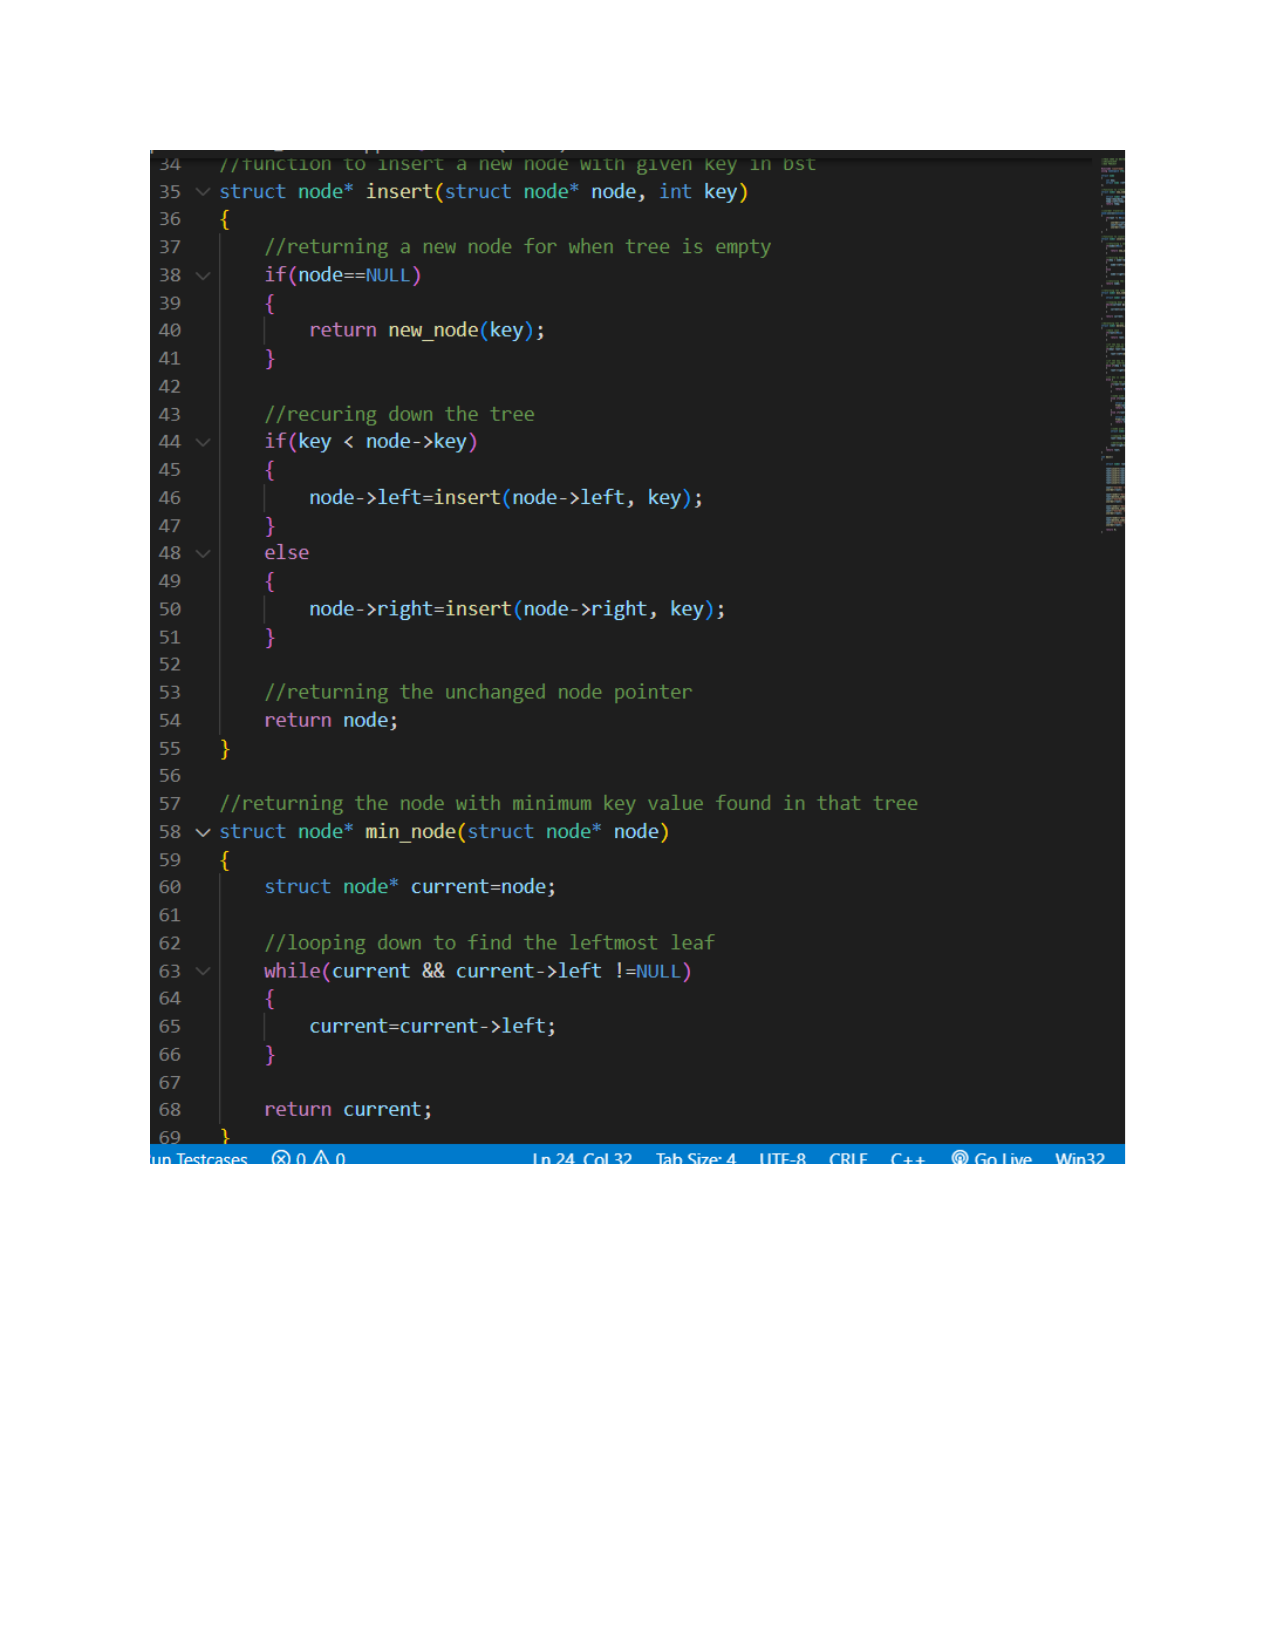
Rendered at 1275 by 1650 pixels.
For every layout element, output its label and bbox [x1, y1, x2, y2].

picture [150, 150, 1125, 1164]
